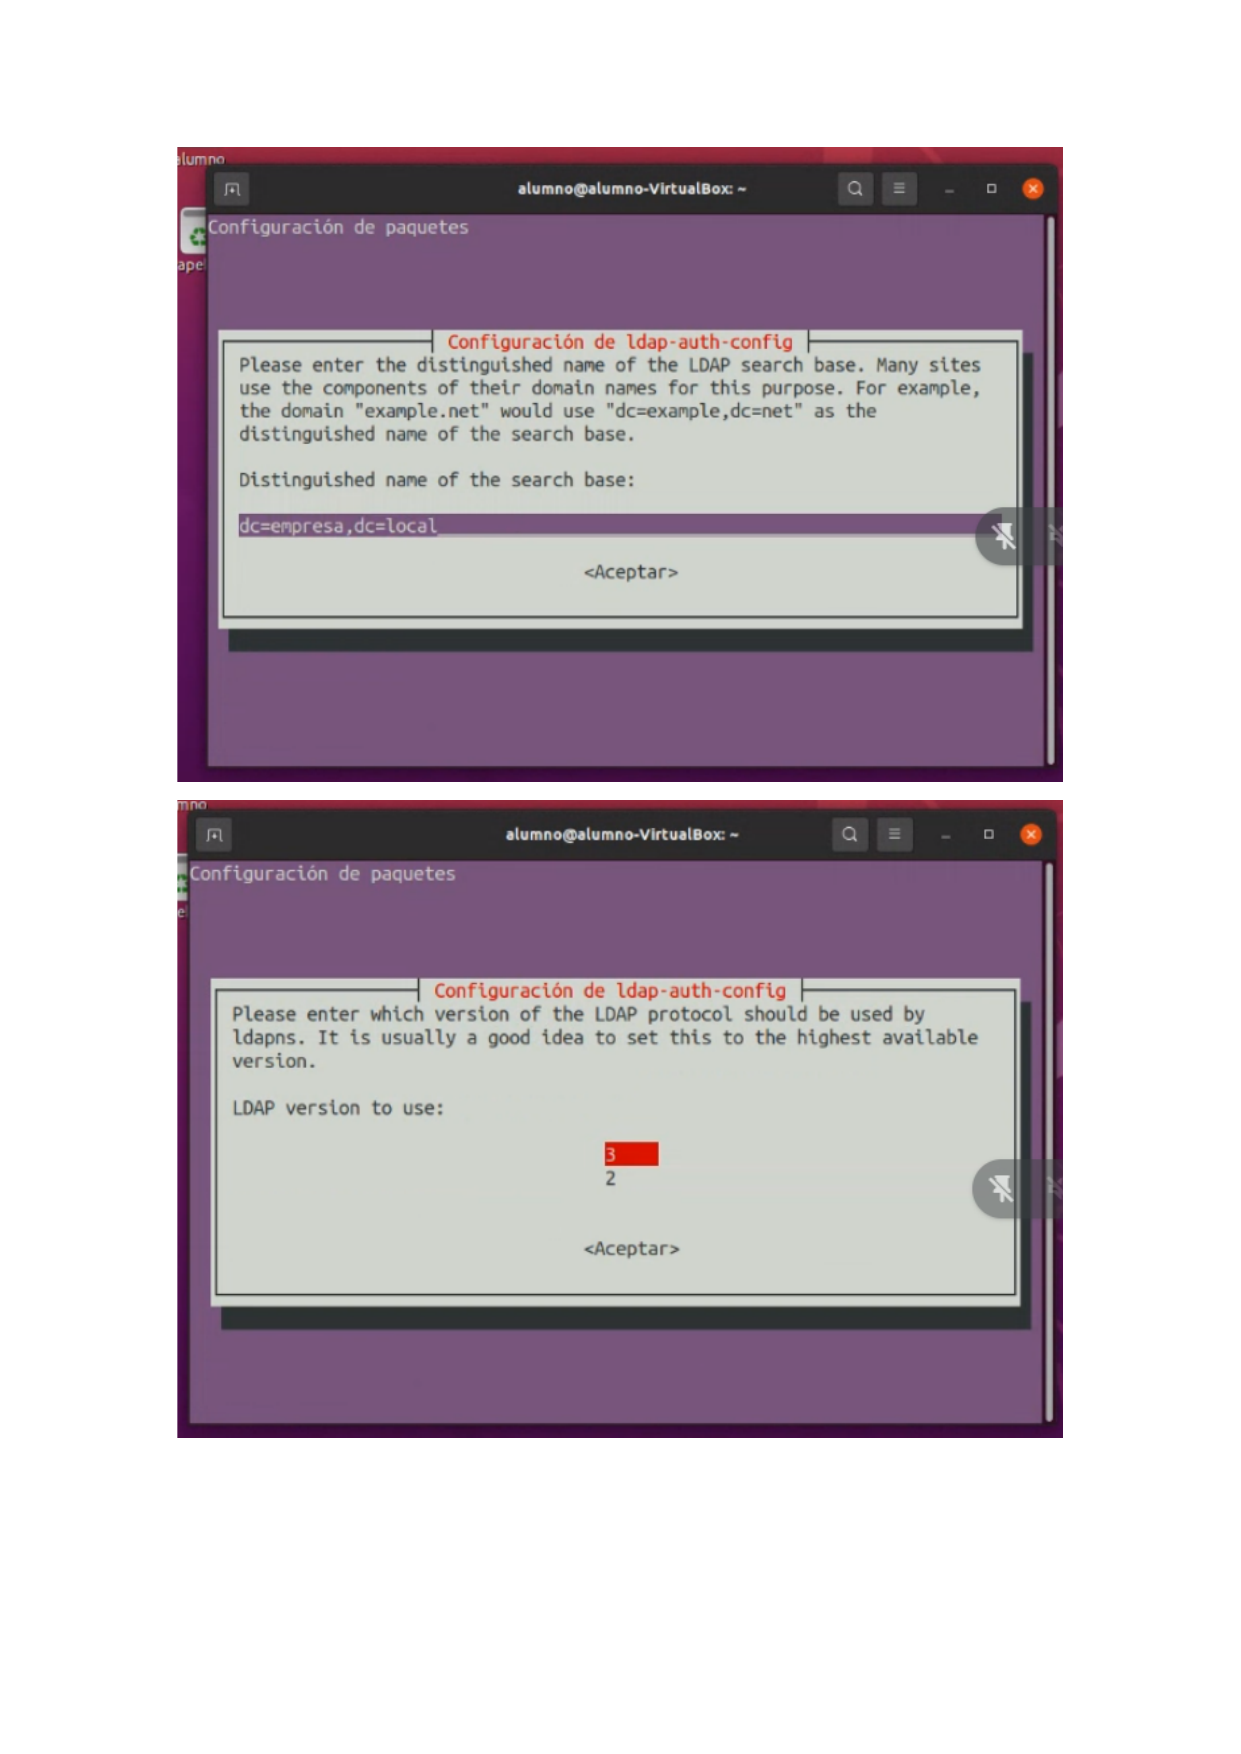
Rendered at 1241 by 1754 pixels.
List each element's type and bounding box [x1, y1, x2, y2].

picture [177, 147, 1063, 782]
picture [177, 800, 1063, 1438]
